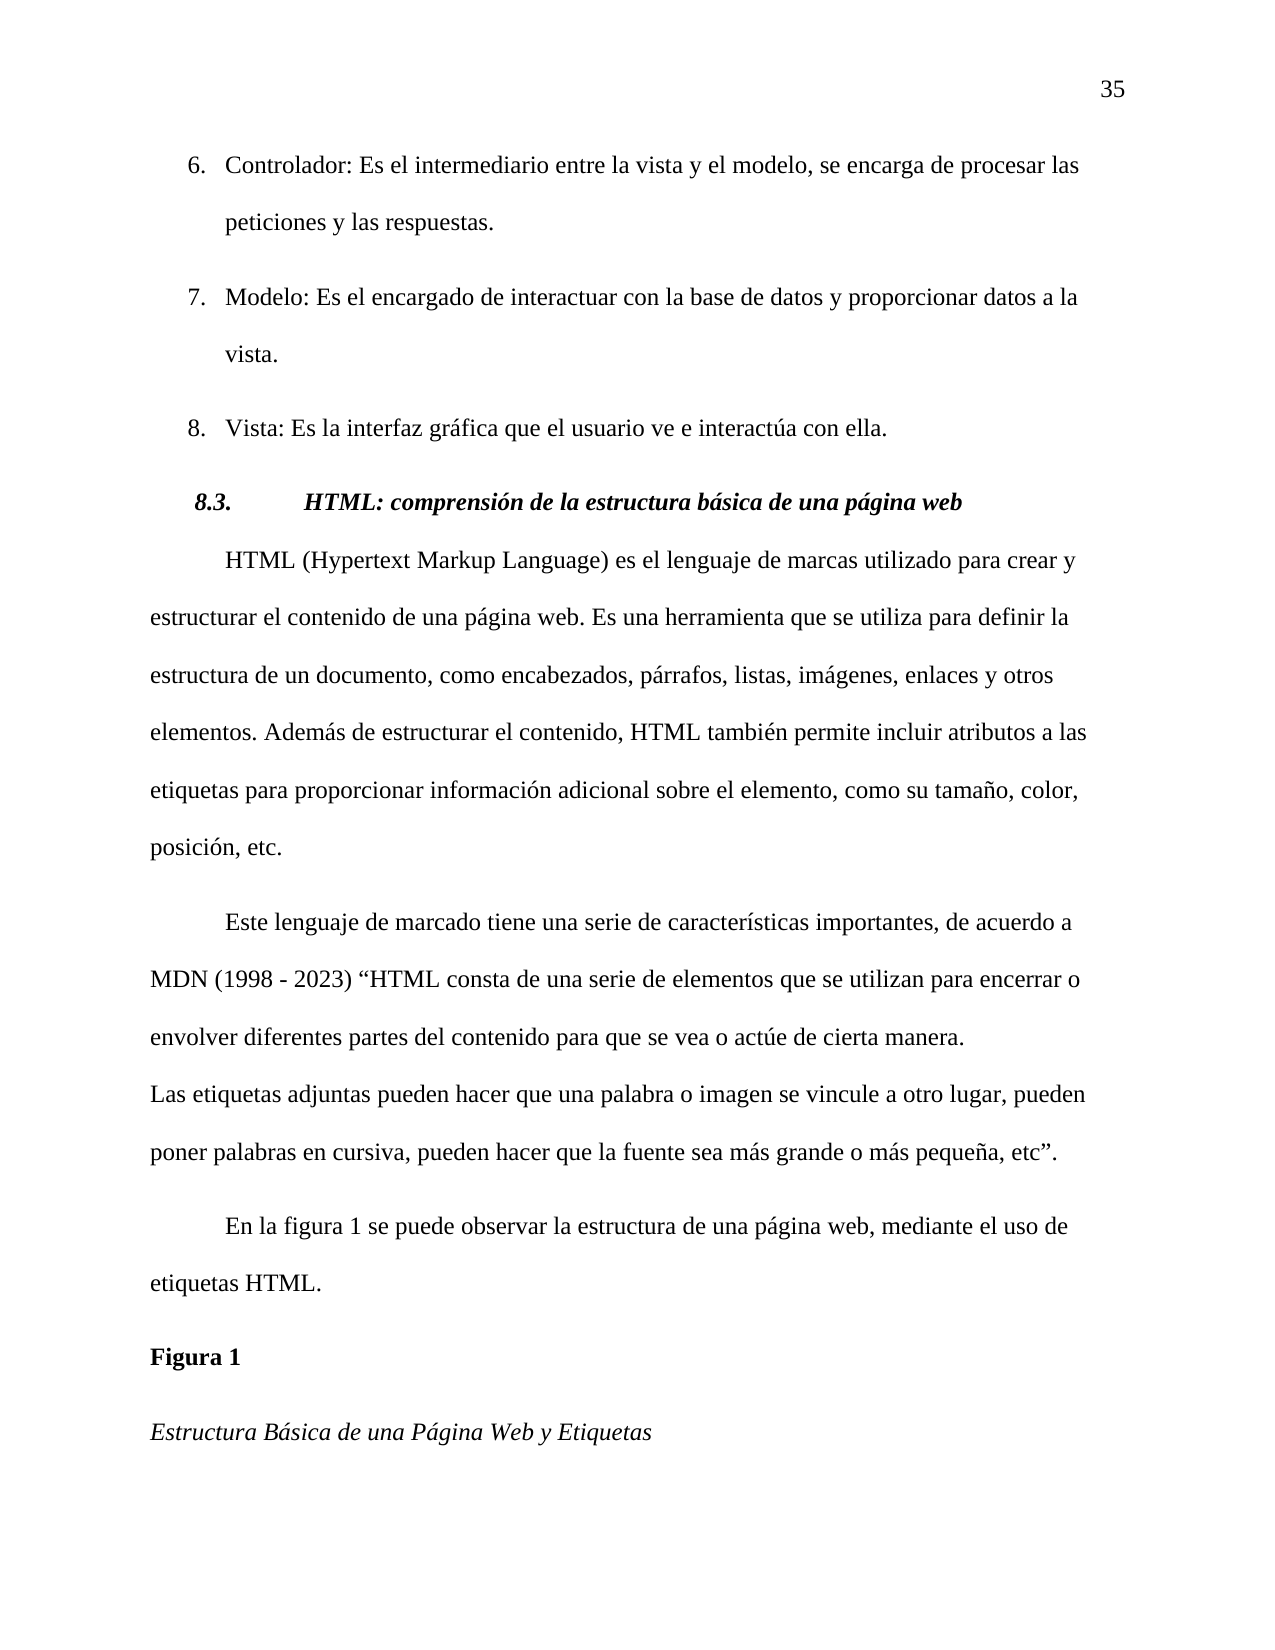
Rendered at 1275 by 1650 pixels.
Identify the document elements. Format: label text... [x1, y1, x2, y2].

subtitle Figura 1 [150, 1342, 1125, 1371]
list Vista: Es la interfaz gráfica que el usuario ve e interactúa con ella. [187, 413, 1125, 442]
text Este lenguaje de marcado tiene una serie de características importantes, de acuerdo a MDN (1998 - 2023) “HTML consta de una serie de elementos que se utilizan para encerrar o envolver diferentes partes del contenido para que se vea o actúe de cierta manera. Las etiquetas adjuntas pueden hacer que una palabra o imagen se vincule a otro lugar, pueden poner palabras en cursiva, pueden hacer que la fuente sea más grande o más pequeña, etc”. [150, 907, 1125, 1165]
list Modelo: Es el encargado de interactuar con la base de datos y proporcionar datos a la vista. [187, 282, 1125, 368]
list Controlador: Es el intermediario entre la vista y el modelo, se encarga de procesar las peticiones y las respuestas. [187, 150, 1125, 236]
subtitle HTML: comprensión de la estructura básica de una página web [194, 487, 1125, 516]
subtitle Estructura Básica de una Página Web y Etiquetas [150, 1417, 1125, 1445]
text HTML (Hypertext Markup Language) es el lenguaje de marcas utilizado para crear y estructurar el contenido de una página web. Es una herramienta que se utiliza para definir la estructura de un documento, como encabezados, párrafos, listas, imágenes, enlaces y otros elementos. Además de estructurar el contenido, HTML también permite incluir atributos a las etiquetas para proporcionar información adicional sobre el elemento, como su tamaño, color, posición, etc. [150, 545, 1125, 861]
text En la figura 1 se puede observar la estructura de una página web, mediante el uso de etiquetas HTML. [150, 1211, 1125, 1297]
